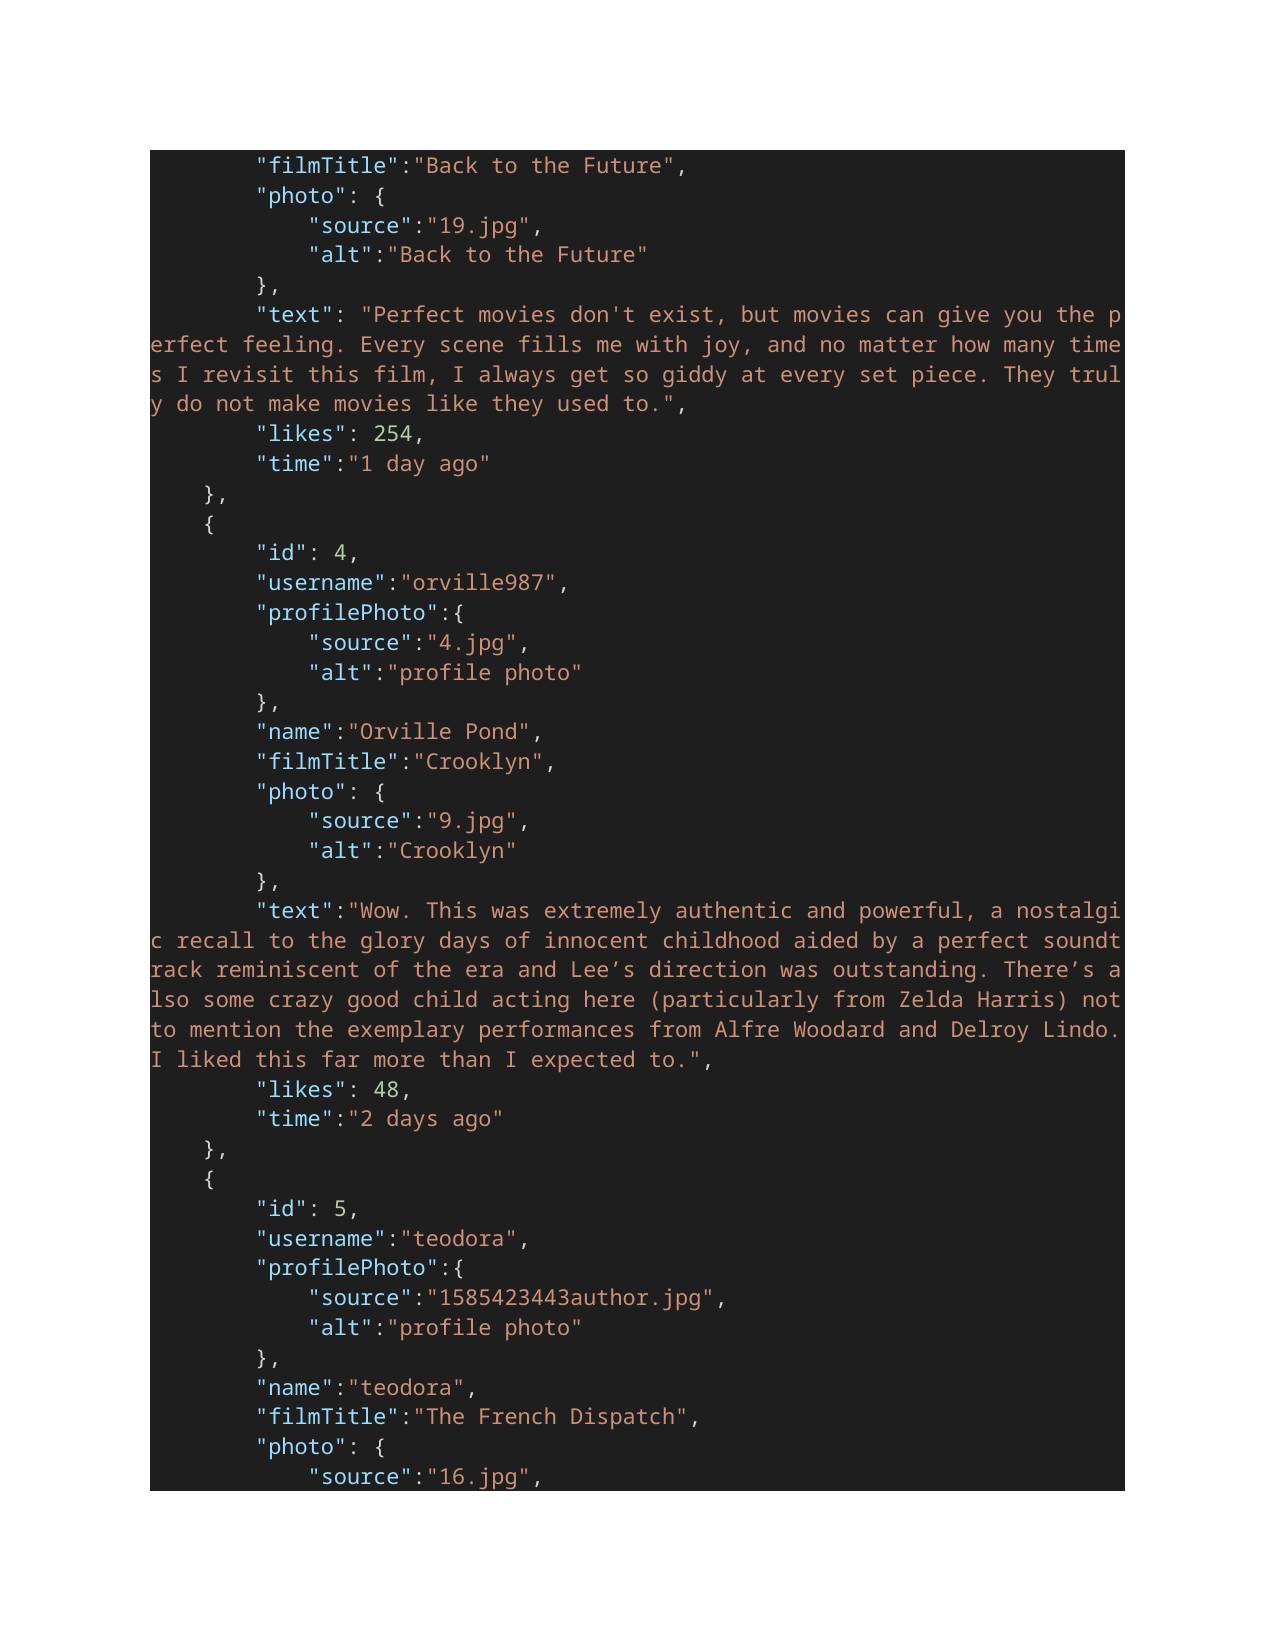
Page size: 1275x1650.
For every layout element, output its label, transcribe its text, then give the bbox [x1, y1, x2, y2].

text "photo": { [150, 1431, 1125, 1461]
text "name":"Orville Pond", [150, 716, 1125, 746]
text "filmTitle":"Crooklyn", [150, 746, 1125, 776]
text "id": 5, [150, 1193, 1125, 1222]
text "source":"1585423443author.jpg", [150, 1282, 1125, 1312]
text "photo": { [150, 180, 1125, 209]
text { [150, 1163, 1125, 1193]
text "text":"Wow. This was extremely authentic and powerful, a nostalgic recall to the glory days of innocent childhood aided by a perfect soundtrack reminiscent of the era and Lee’s direction was outstanding. There’s also some crazy good child acting here (particularly from Zelda Harris) not to mention the exemplary performances from Alfre Woodard and Delroy Lindo. I liked this far more than I expected to.", [150, 895, 1125, 1073]
text "filmTitle":"The French Dispatch", [150, 1401, 1125, 1431]
text "username":"teodora", [150, 1222, 1125, 1252]
text { [150, 507, 1125, 537]
text "source":"9.jpg", [150, 805, 1125, 835]
text "time":"2 days ago" [150, 1103, 1125, 1133]
text "alt":"profile photo" [150, 1312, 1125, 1342]
text "profilePhoto":{ [150, 1252, 1125, 1282]
text "likes": 254, [150, 418, 1125, 448]
text }, [150, 478, 1125, 507]
text "alt":"Crooklyn" [150, 835, 1125, 865]
text }, [150, 1342, 1125, 1371]
text "time":"1 day ago" [150, 448, 1125, 478]
text "source":"16.jpg", [150, 1461, 1125, 1491]
text }, [150, 865, 1125, 895]
text "name":"teodora", [150, 1371, 1125, 1401]
text "id": 4, [150, 537, 1125, 567]
text }, [150, 269, 1125, 299]
text "photo": { [150, 776, 1125, 805]
text "alt":"profile photo" [150, 656, 1125, 686]
text "text": "Perfect movies don't exist, but movies can give you the perfect feeling. Every scene fills me with joy, and no matter how many times I revisit this film, I always get so giddy at every set piece. They truly do not make movies like they used to.", [150, 299, 1125, 418]
text "source":"19.jpg", [150, 209, 1125, 239]
text }, [150, 686, 1125, 716]
text "source":"4.jpg", [150, 627, 1125, 656]
text "likes": 48, [150, 1073, 1125, 1103]
text "alt":"Back to the Future" [150, 239, 1125, 269]
text "username":"orville987", [150, 567, 1125, 597]
text "profilePhoto":{ [150, 597, 1125, 627]
text "filmTitle":"Back to the Future", [150, 150, 1125, 180]
text }, [150, 1133, 1125, 1163]
